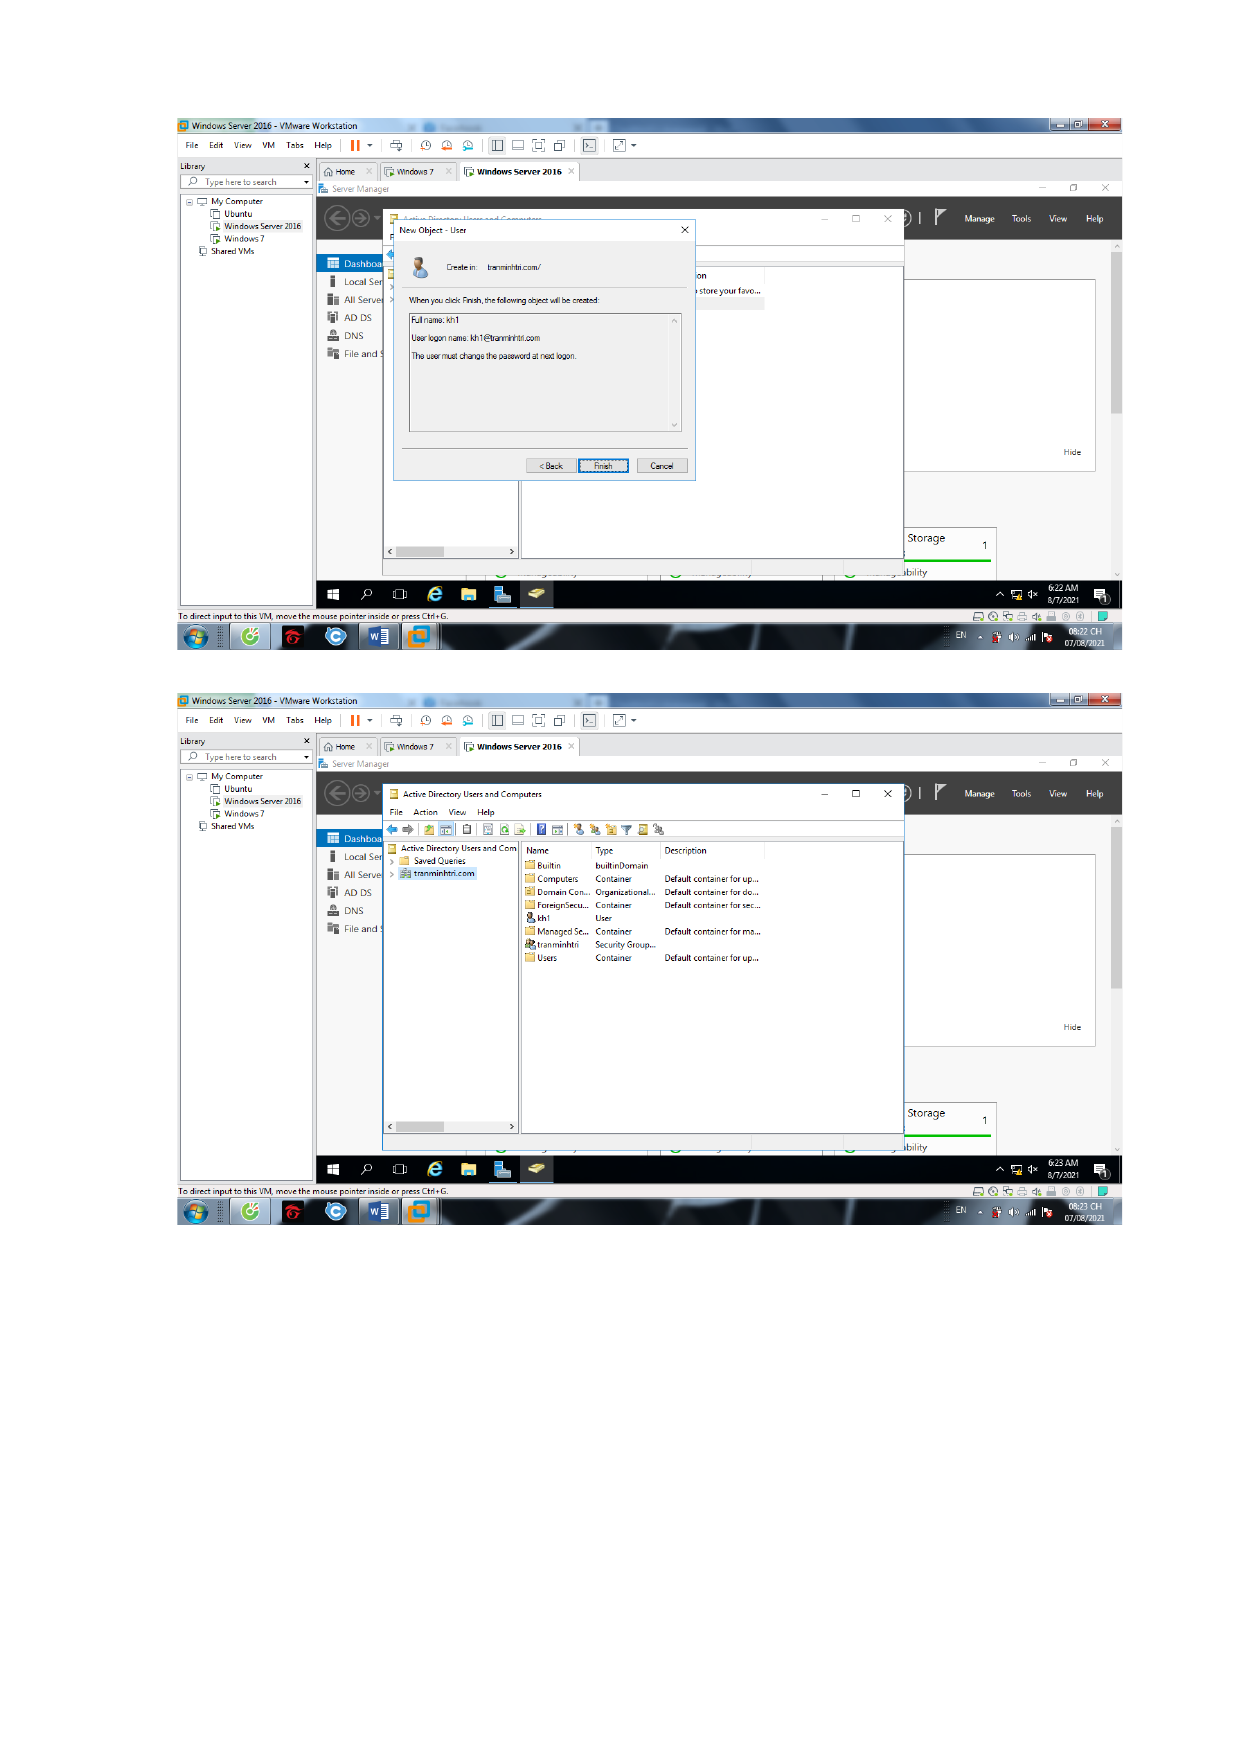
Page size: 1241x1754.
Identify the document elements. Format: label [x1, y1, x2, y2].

picture [177, 693, 1123, 1225]
picture [177, 118, 1123, 650]
